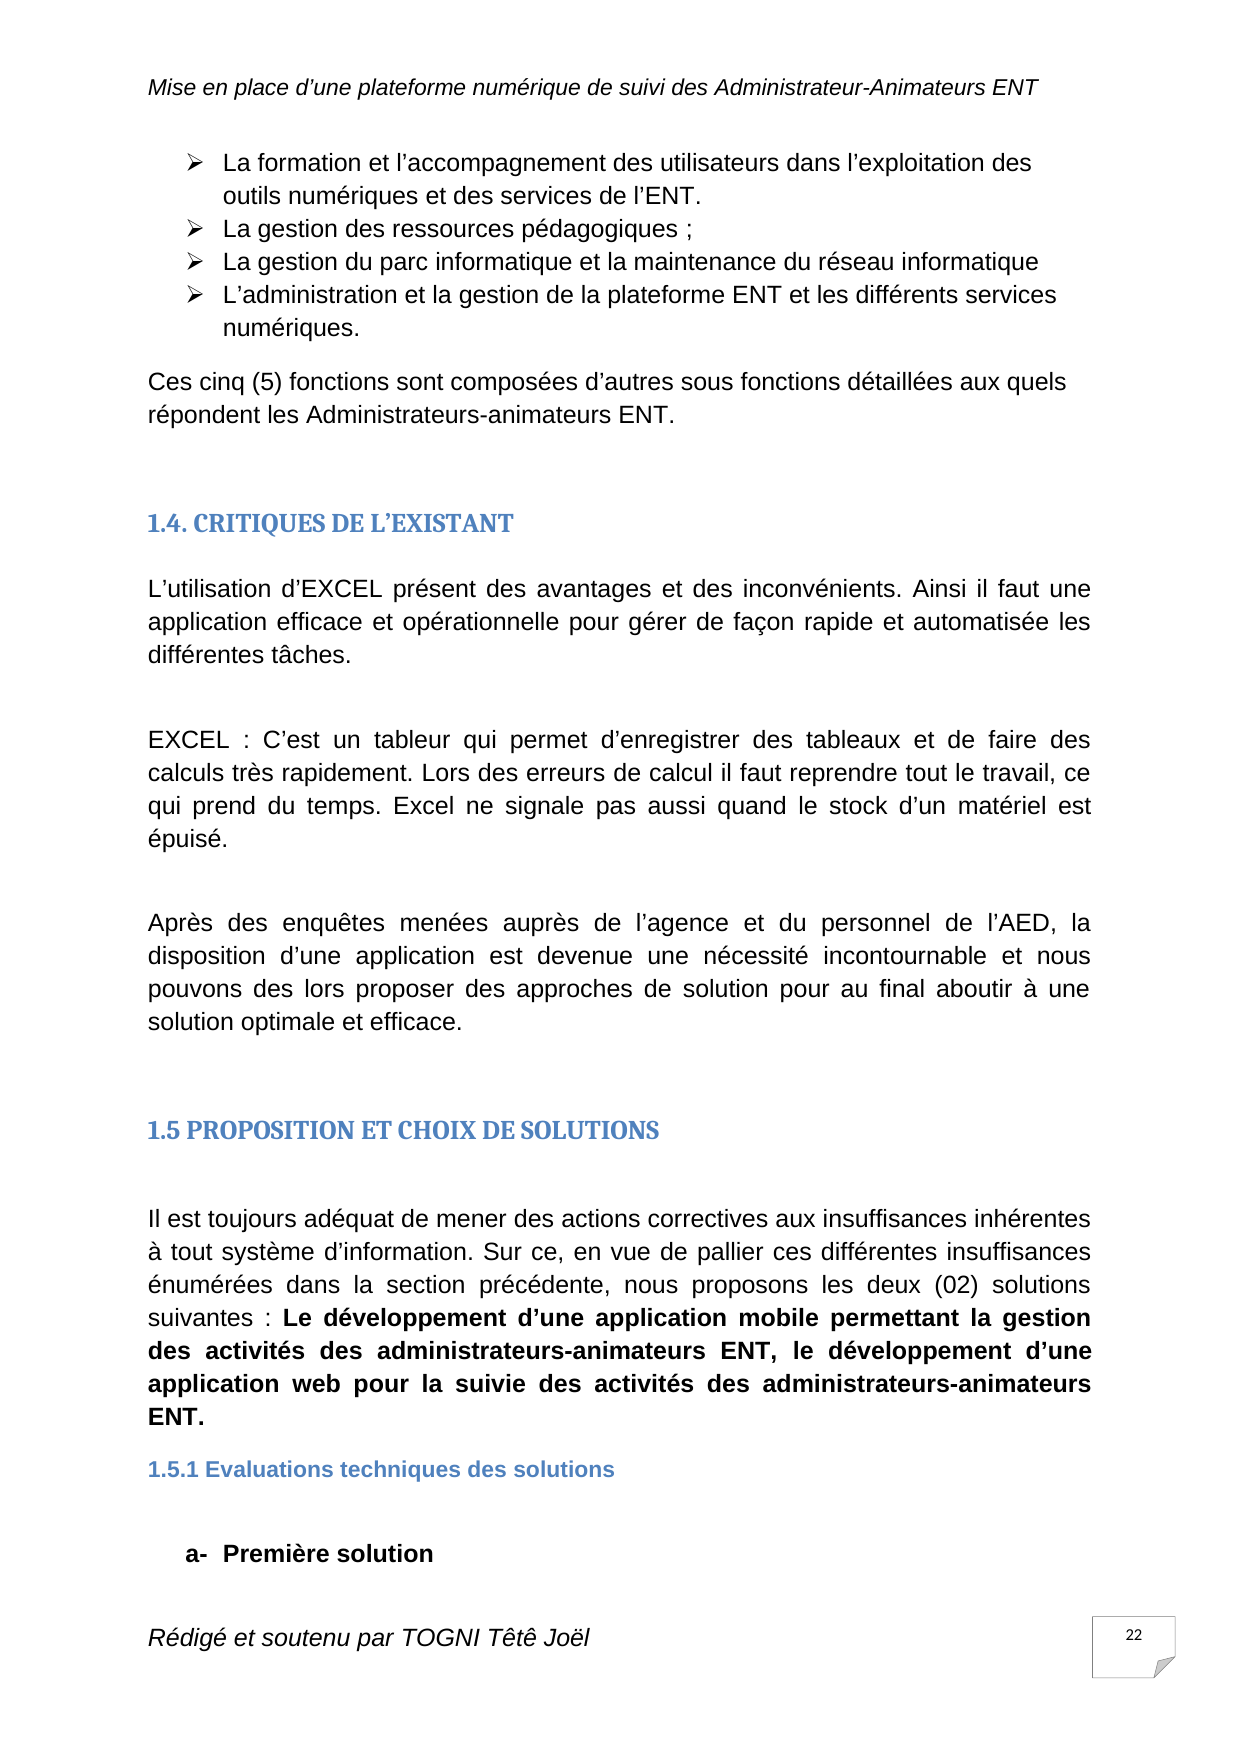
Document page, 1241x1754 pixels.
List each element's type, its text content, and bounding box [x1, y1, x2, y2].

subtitle 1.5 PROPOSITION ET CHOIX DE SOLUTIONS [148, 1115, 1092, 1146]
text Il est toujours adéquat de mener des actions correctives aux insuffisances inhérentes à tout système d’information. Sur ce, en vue de pallier ces différentes insuffisances énumérées dans la section précédente, nous proposons les deux (02) solutions suivantes : Le développement d’une application mobile permettant la gestion des activités des administrateurs-animateurs ENT, le développement d’une application web pour la suivie des activités des administrateurs-animateurs ENT. [148, 1204, 1092, 1431]
list La gestion du parc informatique et la maintenance du réseau informatique [185, 247, 1092, 276]
list La formation et l’accompagnement des utilisateurs dans l’exploitation des outils numériques et des services de l’ENT. [185, 148, 1092, 209]
subtitle 1.5.1 Evaluations techniques des solutions [148, 1456, 1092, 1482]
list L’administration et la gestion de la plateforme ENT et les différents services numériques. [185, 280, 1092, 342]
text Ces cinq (5) fonctions sont composées d’autres sous fonctions détaillées aux quels répondent les Administrateurs-animateurs ENT. [148, 367, 1092, 429]
list La gestion des ressources pédagogiques ; [185, 214, 1092, 243]
list Première solution [185, 1539, 1092, 1568]
text EXCEL : C’est un tableur qui permet d’enregistrer des tableaux et de faire des calculs très rapidement. Lors des erreurs de calcul il faut reprendre tout le travail, ce qui prend du temps. Excel ne signale pas aussi quand le stock d’un matériel est épuisé. [148, 694, 1092, 852]
text L’utilisation d’EXCEL présent des avantages et des inconvénients. Ainsi il faut une application efficace et opérationnelle pour gérer de façon rapide et automatisée les différentes tâches. [148, 543, 1092, 669]
text Après des enquêtes menées auprès de l’agence et du personnel de l’AED, la disposition d’une application est devenue une nécessité incontournable et nous pouvons des lors proposer des approches de solution pour au final aboutir à une solution optimale et efficace. [148, 878, 1092, 1036]
subtitle 1.4. CRITIQUES DE L’EXISTANT [148, 508, 1092, 539]
